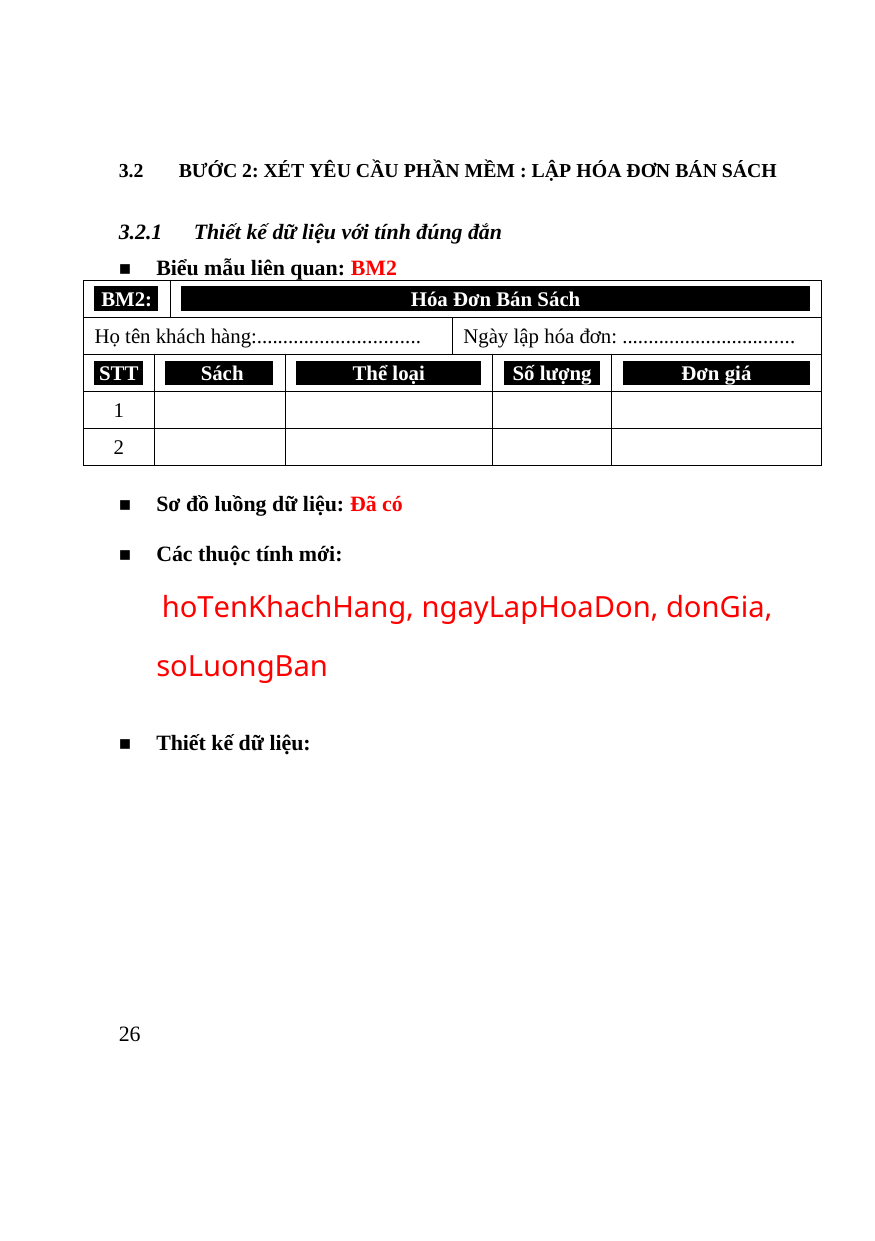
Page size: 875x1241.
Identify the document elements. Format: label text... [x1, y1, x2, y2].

table_cell Số lượng [493, 355, 611, 391]
list Các thuộc tính mới: hoTenKhachHang, ngayLapHoaDon, donGia, soLuongBan [118, 541, 786, 685]
table_cell 1 [84, 392, 154, 428]
list Biểu mẫu liên quan: BM2 [118, 254, 786, 280]
table_cell [286, 392, 492, 428]
table_cell [493, 429, 611, 465]
table_header BM2: [84, 281, 170, 317]
table_cell Ngày lập hóa đơn: [453, 318, 821, 354]
table_cell Sách [155, 355, 285, 391]
table_cell [612, 392, 821, 428]
table_cell [493, 392, 611, 428]
table_header Hóa Đơn Bán Sách [171, 281, 821, 317]
table_cell Đơn giá [612, 355, 821, 391]
table_cell [155, 392, 285, 428]
subtitle BƯỚC 2: XÉT YÊU CẦU phần mềm : LẬP hóa đơn bán sách [118, 159, 786, 182]
table_cell [286, 429, 492, 465]
table_cell STT [84, 355, 154, 391]
list Sơ đồ luồng dữ liệu: Đã có [118, 491, 786, 516]
list Thiết kế dữ liệu: [118, 730, 786, 755]
table_cell Họ tên khách hàng: [84, 318, 452, 354]
table_cell 2 [84, 429, 154, 465]
subtitle Thiết kế dữ liệu với tính đúng đắn [118, 219, 786, 244]
table_cell [612, 429, 821, 465]
table_cell [155, 429, 285, 465]
table_cell Thể loại [286, 355, 492, 391]
